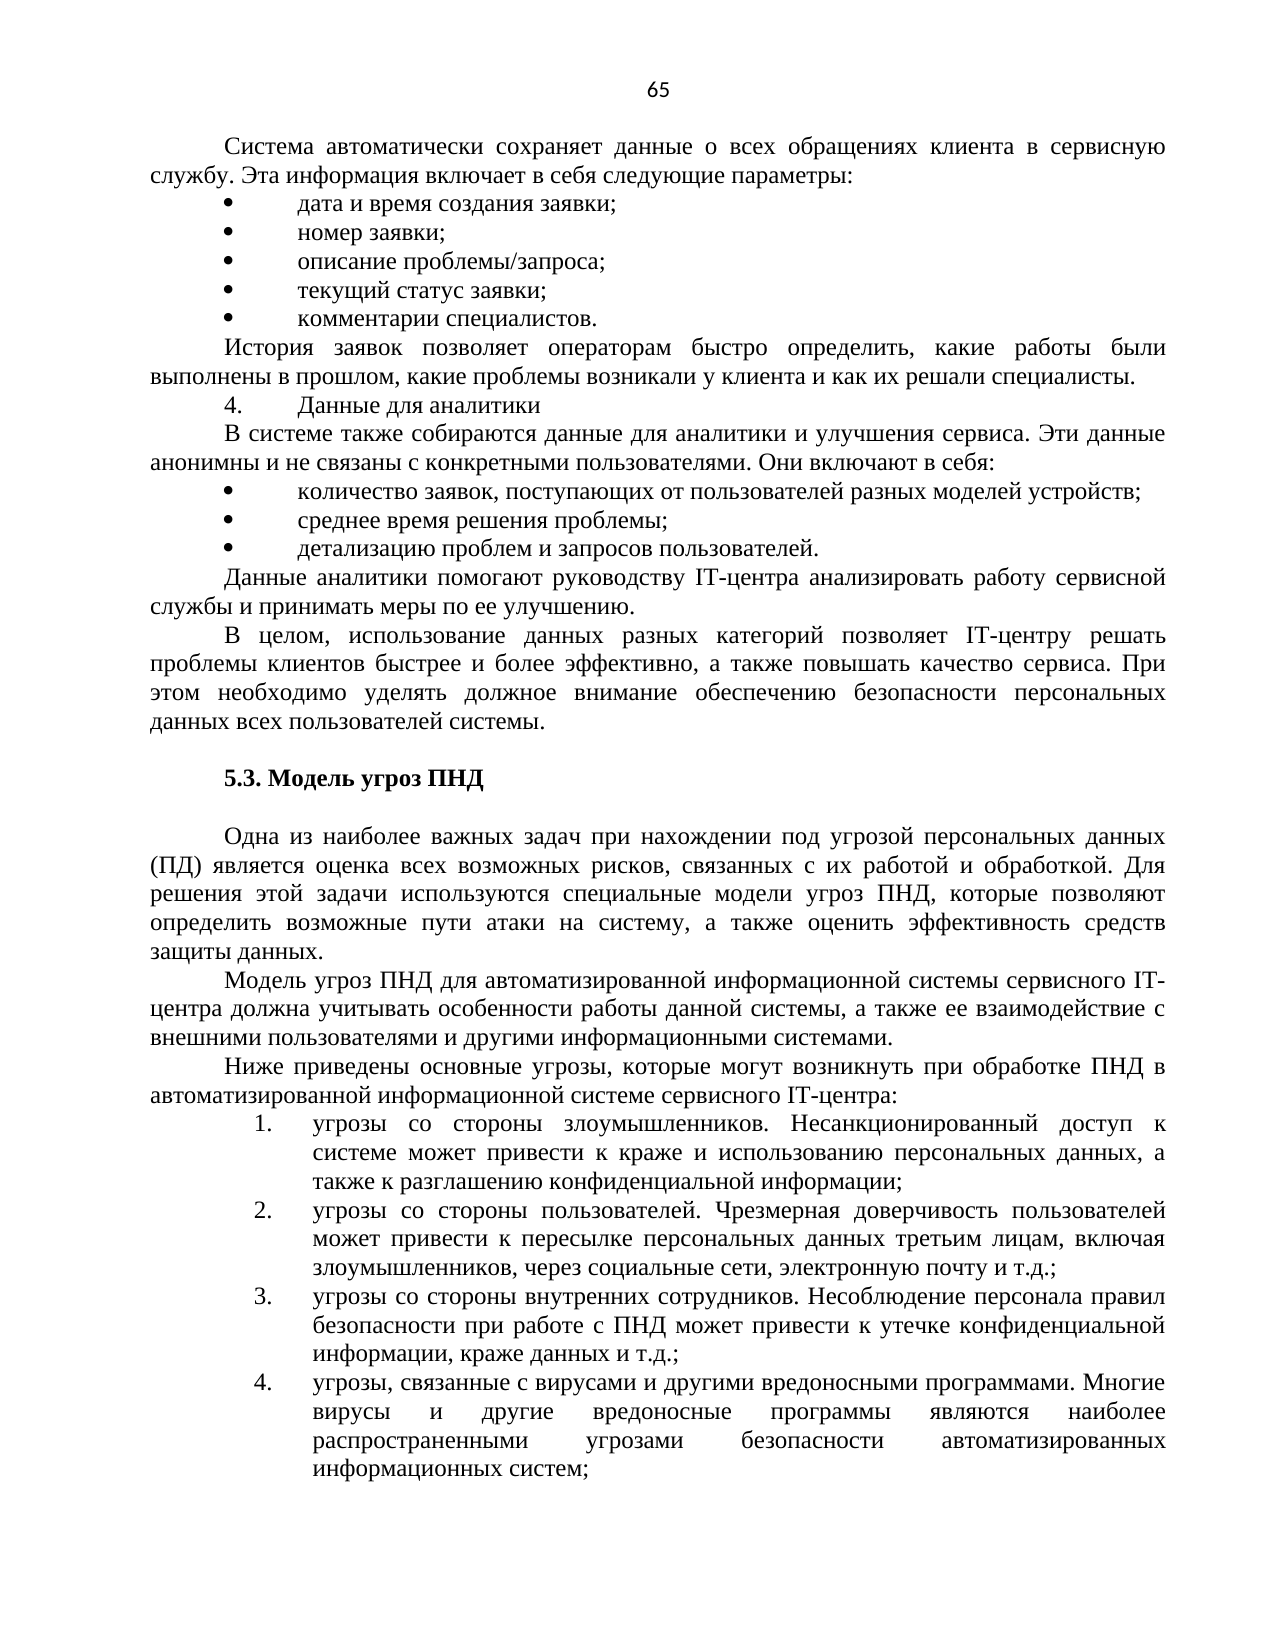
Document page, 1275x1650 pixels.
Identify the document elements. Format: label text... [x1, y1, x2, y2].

text В целом, использование данных разных категорий позволяет IT-центру решать проблемы клиентов быстрее и более эффективно, а также повышать качество сервиса. При этом необходимо уделять должное внимание обеспечению безопасности персональных данных всех пользователей системы. [150, 620, 1167, 735]
text Модель угроз ПНД для автоматизированной информационной системы сервисного IT-центра должна учитывать особенности работы данной системы, а также ее взаимодействие с внешними пользователями и другими информационными системами. [150, 965, 1167, 1051]
list детализацию проблем и запросов пользователей. [150, 533, 1167, 562]
list угрозы со стороны пользователей. Чрезмерная доверчивость пользователей может привести к пересылке персональных данных третьим лицам, включая злоумышленников, через социальные сети, электронную почту и т.д.; [253, 1195, 1167, 1281]
list номер заявки; [150, 217, 1167, 246]
text Система автоматически сохраняет данные о всех обращениях клиента в сервисную службу. Эта информация включает в себя следующие параметры: [150, 131, 1167, 188]
list Данные для аналитики [150, 390, 1167, 418]
list комментарии специалистов. [150, 303, 1167, 332]
text Ниже приведены основные угрозы, которые могут возникнуть при обработке ПНД в автоматизированной информационной системе сервисного IT-центра: [150, 1051, 1167, 1108]
text В системе также собираются данные для аналитики и улучшения сервиса. Эти данные анонимны и не связаны с конкретными пользователями. Они включают в себя: [150, 418, 1167, 476]
text История заявок позволяет операторам быстро определить, какие работы были выполнены в прошлом, какие проблемы возникали у клиента и как их решали специалисты. [150, 332, 1167, 390]
list количество заявок, поступающих от пользователей разных моделей устройств; [150, 476, 1167, 505]
text Одна из наиболее важных задач при нахождении под угрозой персональных данных (ПД) является оценка всех возможных рисков, связанных с их работой и обработкой. Для решения этой задачи используются специальные модели угроз ПНД, которые позволяют определить возможные пути атаки на систему, а также оценить эффективность средств защиты данных. [150, 821, 1167, 965]
list угрозы, связанные с вирусами и другими вредоносными программами. Многие вирусы и другие вредоносные программы являются наиболее распространенными угрозами безопасности автоматизированных информационных систем; [253, 1367, 1167, 1482]
list угрозы со стороны внутренних сотрудников. Несоблюдение персонала правил безопасности при работе с ПНД может привести к утечке конфиденциальной информации, краже данных и т.д.; [253, 1281, 1167, 1367]
list угрозы со стороны злоумышленников. Несанкционированный доступ к системе может привести к краже и использованию персональных данных, а также к разглашению конфиденциальной информации; [253, 1108, 1167, 1195]
list текущий статус заявки; [150, 275, 1167, 303]
list дата и время создания заявки; [150, 188, 1167, 217]
text 5.3. Модель угроз ПНД [150, 763, 1167, 792]
list среднее время решения проблемы; [150, 505, 1167, 533]
list описание проблемы/запроса; [150, 246, 1167, 275]
text Данные аналитики помогают руководству IT-центра анализировать работу сервисной службы и принимать меры по ее улучшению. [150, 562, 1167, 620]
